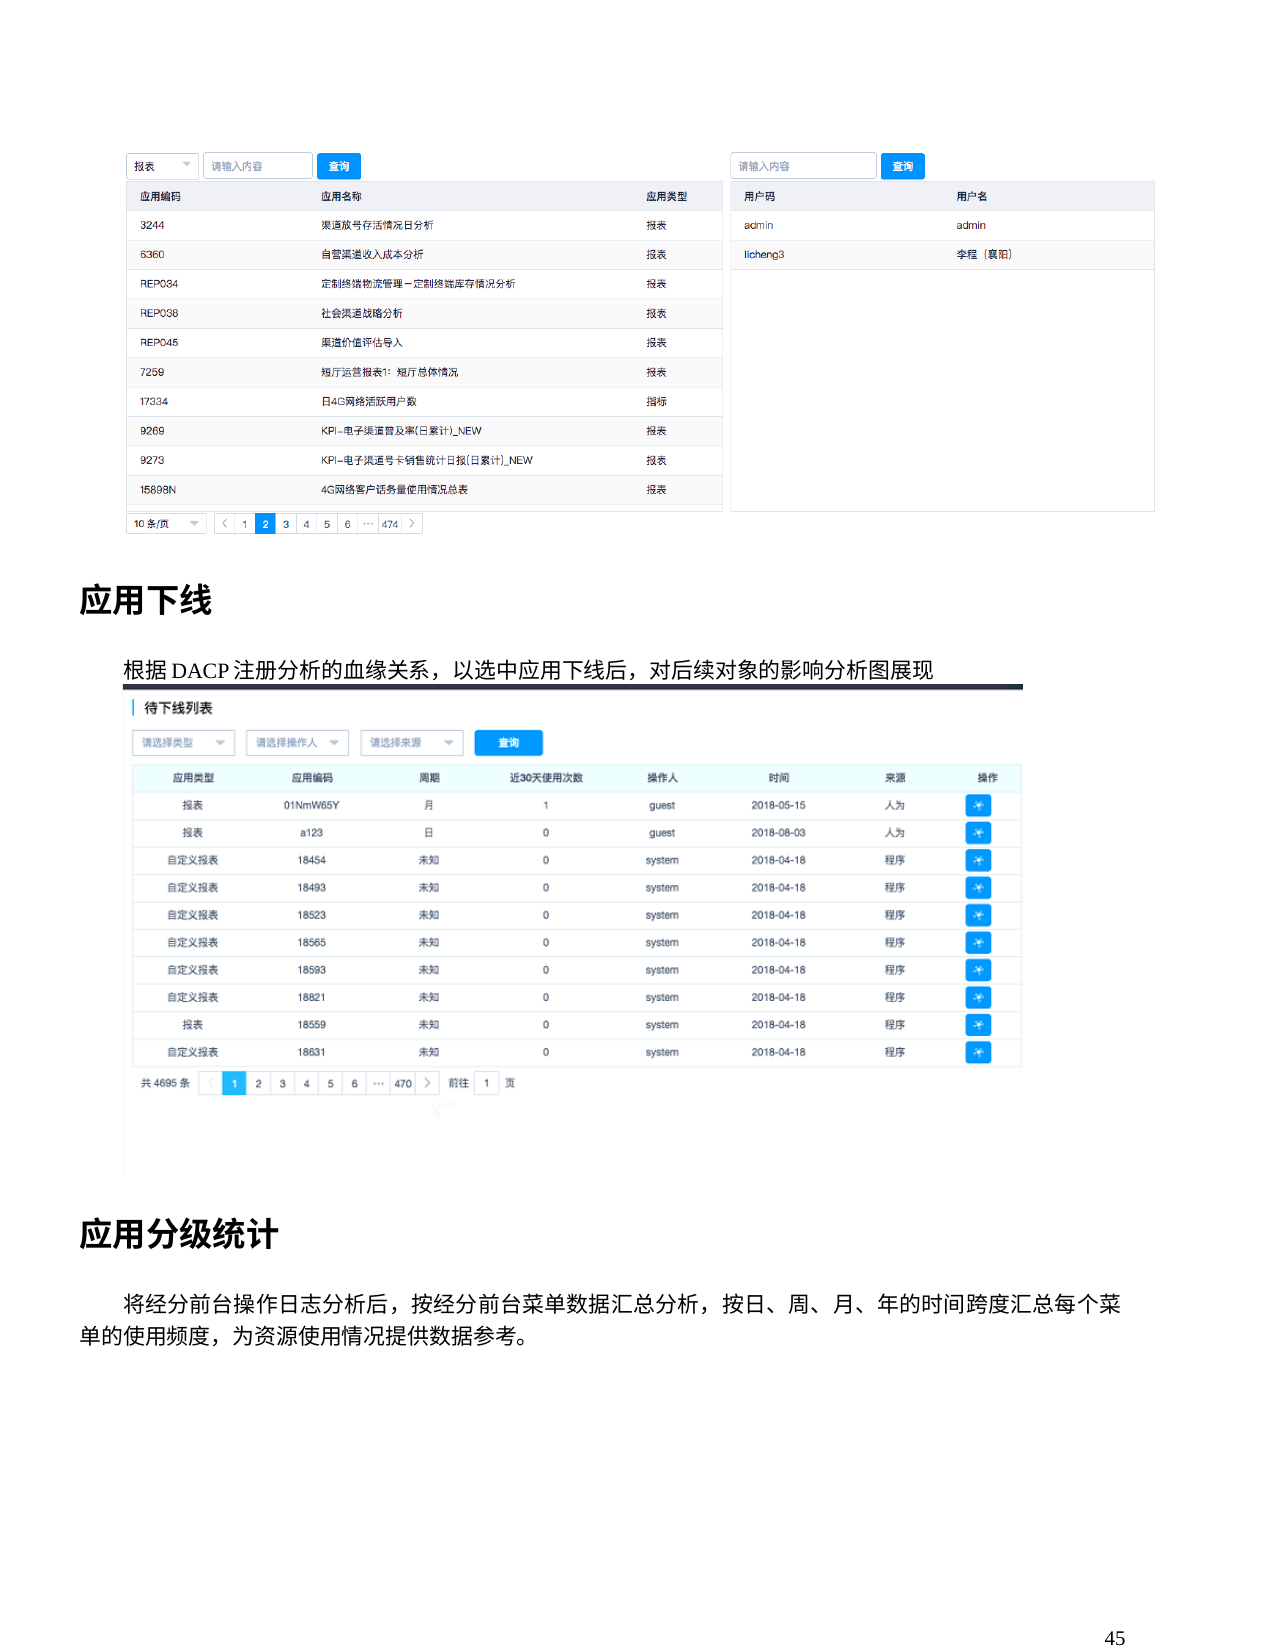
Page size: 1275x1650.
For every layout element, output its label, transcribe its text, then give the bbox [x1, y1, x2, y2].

subtitle 应用分级统计 [79, 1208, 1125, 1256]
text 根据DACP注册分析的血缘关系，以选中应用下线后，对后续对象的影响分析图展现 [79, 653, 1125, 685]
text 将经分前台操作日志分析后，按经分前台菜单数据汇总分析，按日、周、月、年的时间跨度汇总每个菜单的使用频度，为资源使用情况提供数据参考。 [79, 1287, 1125, 1351]
subtitle 应用下线 [79, 573, 1125, 622]
picture [122, 150, 1169, 543]
picture [122, 684, 1023, 1177]
